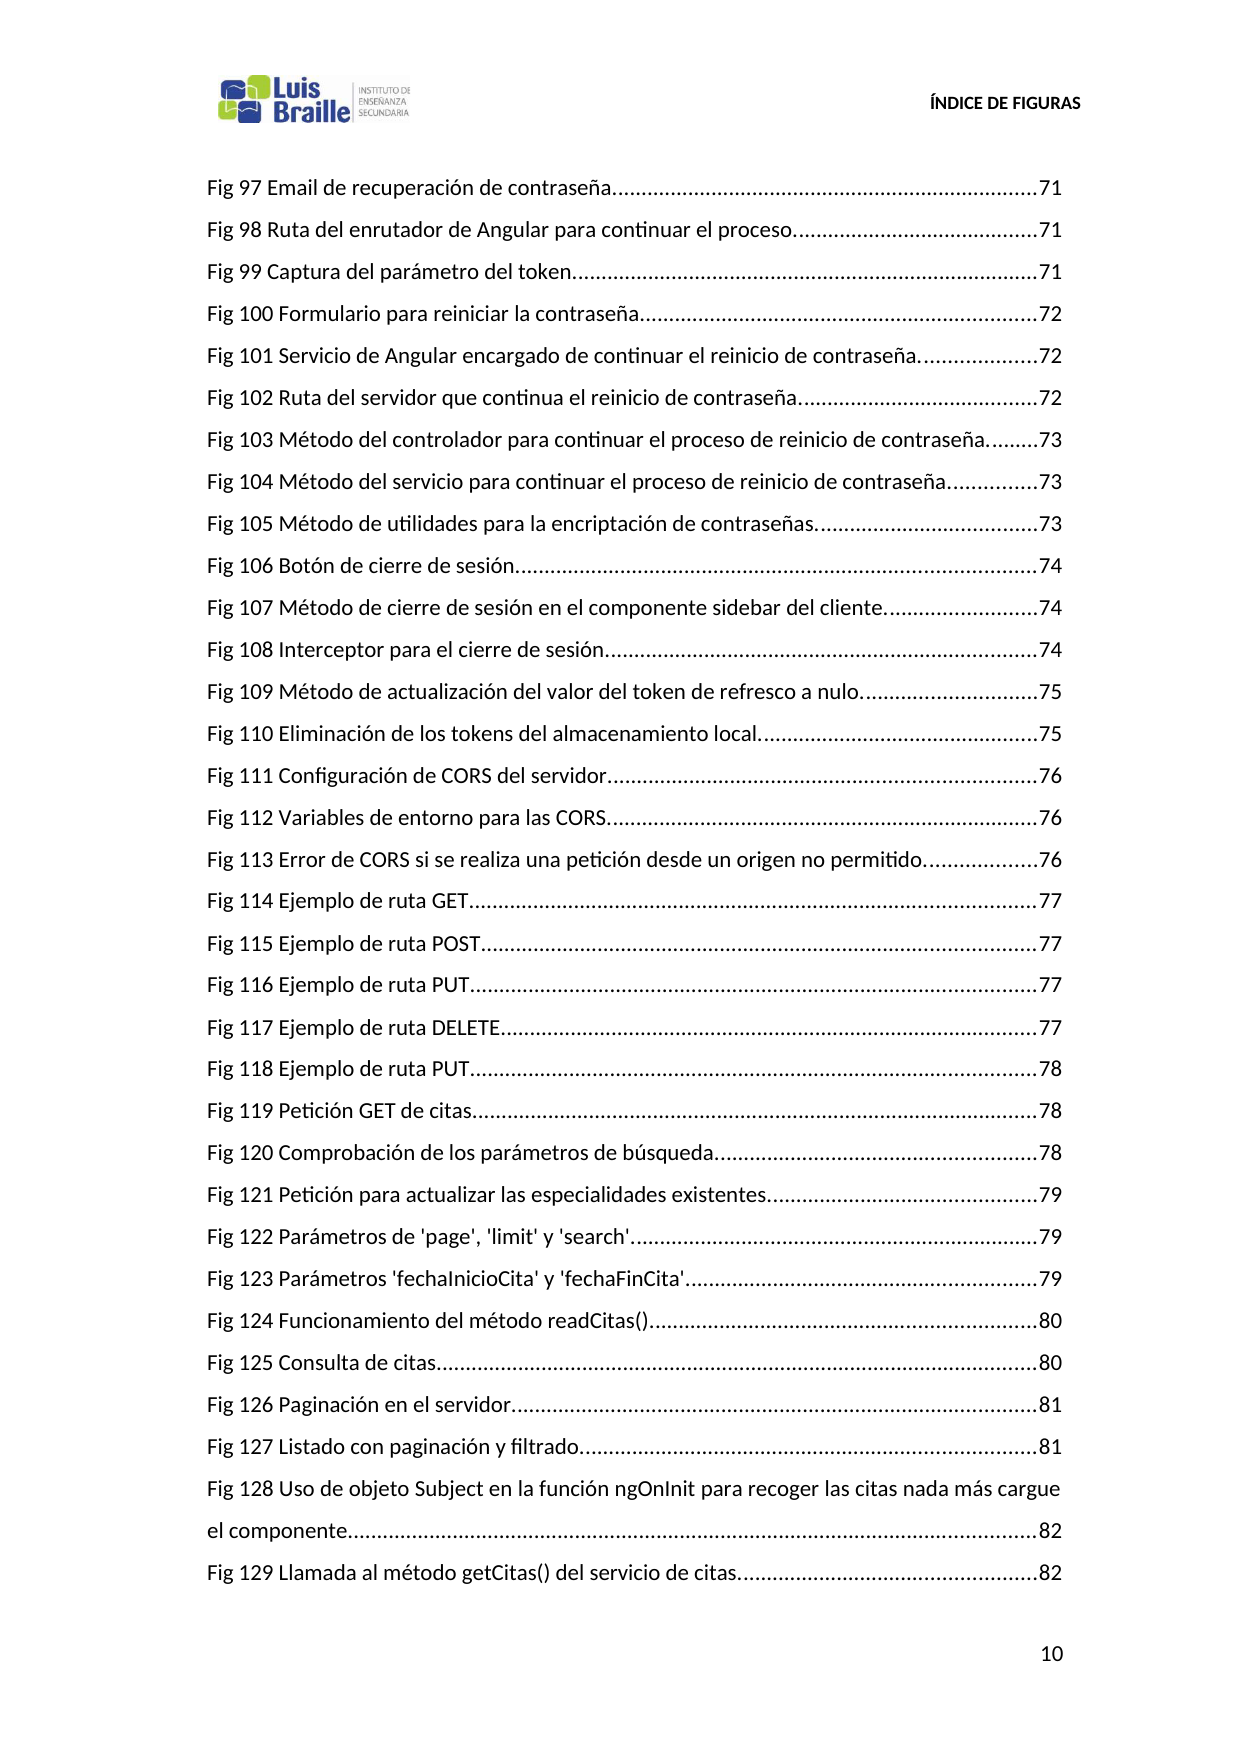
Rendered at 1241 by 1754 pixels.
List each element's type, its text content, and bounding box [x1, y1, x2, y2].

text Fig 103 Método del controlador para continuar el proceso de reinicio de contraseña. 73 [207, 425, 1063, 453]
text Fig 109 Método de actualización del valor del token de refresco a nulo. 75 [207, 677, 1063, 705]
text Fig 124 Funcionamiento del método readCitas(). 80 [207, 1306, 1063, 1334]
text Fig 118 Ejemplo de ruta PUT. 78 [207, 1054, 1063, 1083]
text Fig 110 Eliminación de los tokens del almacenamiento local. 75 [207, 719, 1063, 747]
text Fig 105 Método de utilidades para la encriptación de contraseñas. 73 [207, 509, 1063, 537]
text Fig 120 Comprobación de los parámetros de búsqueda. 78 [207, 1138, 1063, 1167]
text Fig 121 Petición para actualizar las especialidades existentes. 79 [207, 1181, 1063, 1208]
text Fig 97 Email de recuperación de contraseña. 71 [207, 173, 1063, 201]
text Fig 125 Consulta de citas. 80 [207, 1348, 1063, 1376]
text Fig 114 Ejemplo de ruta GET. 77 [207, 887, 1063, 915]
text Fig 107 Método de cierre de sesión en el componente sidebar del cliente. 74 [207, 593, 1063, 621]
text Fig 106 Botón de cierre de sesión. 74 [207, 551, 1063, 579]
text Fig 115 Ejemplo de ruta POST. 77 [207, 929, 1063, 957]
text Fig 113 Error de CORS si se realiza una petición desde un origen no permitido. 76 [207, 845, 1063, 873]
text Fig 122 Parámetros de 'page', 'limit' y 'search'. 79 [207, 1222, 1063, 1251]
text Fig 98 Ruta del enrutador de Angular para continuar el proceso. 71 [207, 215, 1063, 243]
text Fig 104 Método del servicio para continuar el proceso de reinicio de contraseña. 73 [207, 467, 1063, 495]
text Fig 101 Servicio de Angular encargado de continuar el reinicio de contraseña. 72 [207, 341, 1063, 369]
text Fig 119 Petición GET de citas. 78 [207, 1097, 1063, 1124]
text Fig 116 Ejemplo de ruta PUT. 77 [207, 971, 1063, 999]
text Fig 128 Uso de objeto Subject en la función ngOnInit para recoger las citas nada más cargue el componente. 82 [207, 1474, 1063, 1544]
text Fig 126 Paginación en el servidor. 81 [207, 1390, 1063, 1418]
text Fig 127 Listado con paginación y filtrado. 81 [207, 1432, 1063, 1460]
text Fig 102 Ruta del servidor que continua el reinicio de contraseña. 72 [207, 383, 1063, 411]
text Fig 111 Configuración de CORS del servidor. 76 [207, 761, 1063, 789]
text Fig 123 Parámetros 'fechaInicioCita' y 'fechaFinCita'. 79 [207, 1264, 1063, 1292]
text Fig 129 Llamada al método getCitas() del servicio de citas. 82 [207, 1558, 1063, 1586]
text Fig 99 Captura del parámetro del token. 71 [207, 257, 1063, 285]
text Fig 117 Ejemplo de ruta DELETE. 77 [207, 1013, 1063, 1041]
text Fig 108 Interceptor para el cierre de sesión. 74 [207, 635, 1063, 663]
text Fig 100 Formulario para reiniciar la contraseña. 72 [207, 299, 1063, 327]
text Fig 112 Variables de entorno para las CORS. 76 [207, 803, 1063, 831]
